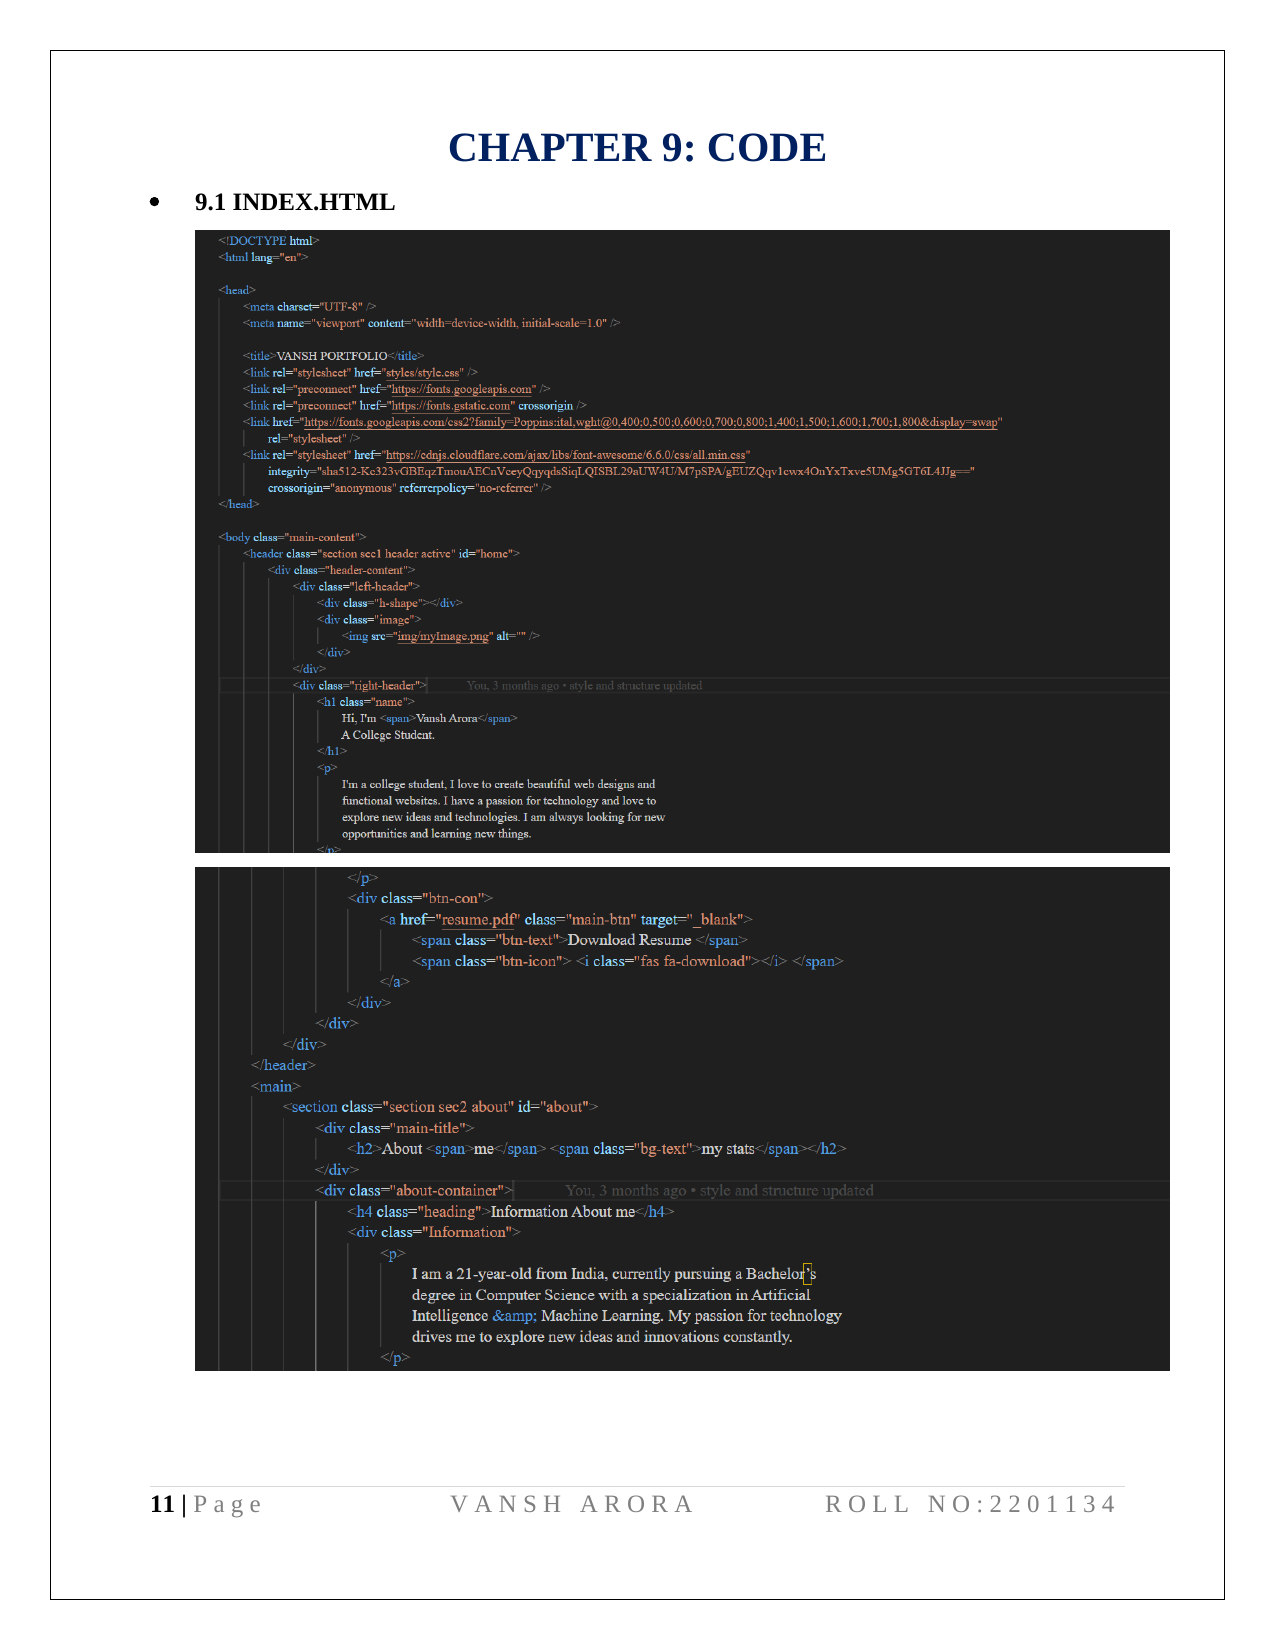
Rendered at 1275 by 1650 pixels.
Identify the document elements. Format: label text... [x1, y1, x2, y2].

picture [195, 867, 1170, 1371]
list 9.1 INDEX.HTML [150, 187, 1125, 216]
subtitle CHAPTER 9: CODE [150, 123, 1125, 171]
picture [195, 230, 1170, 853]
